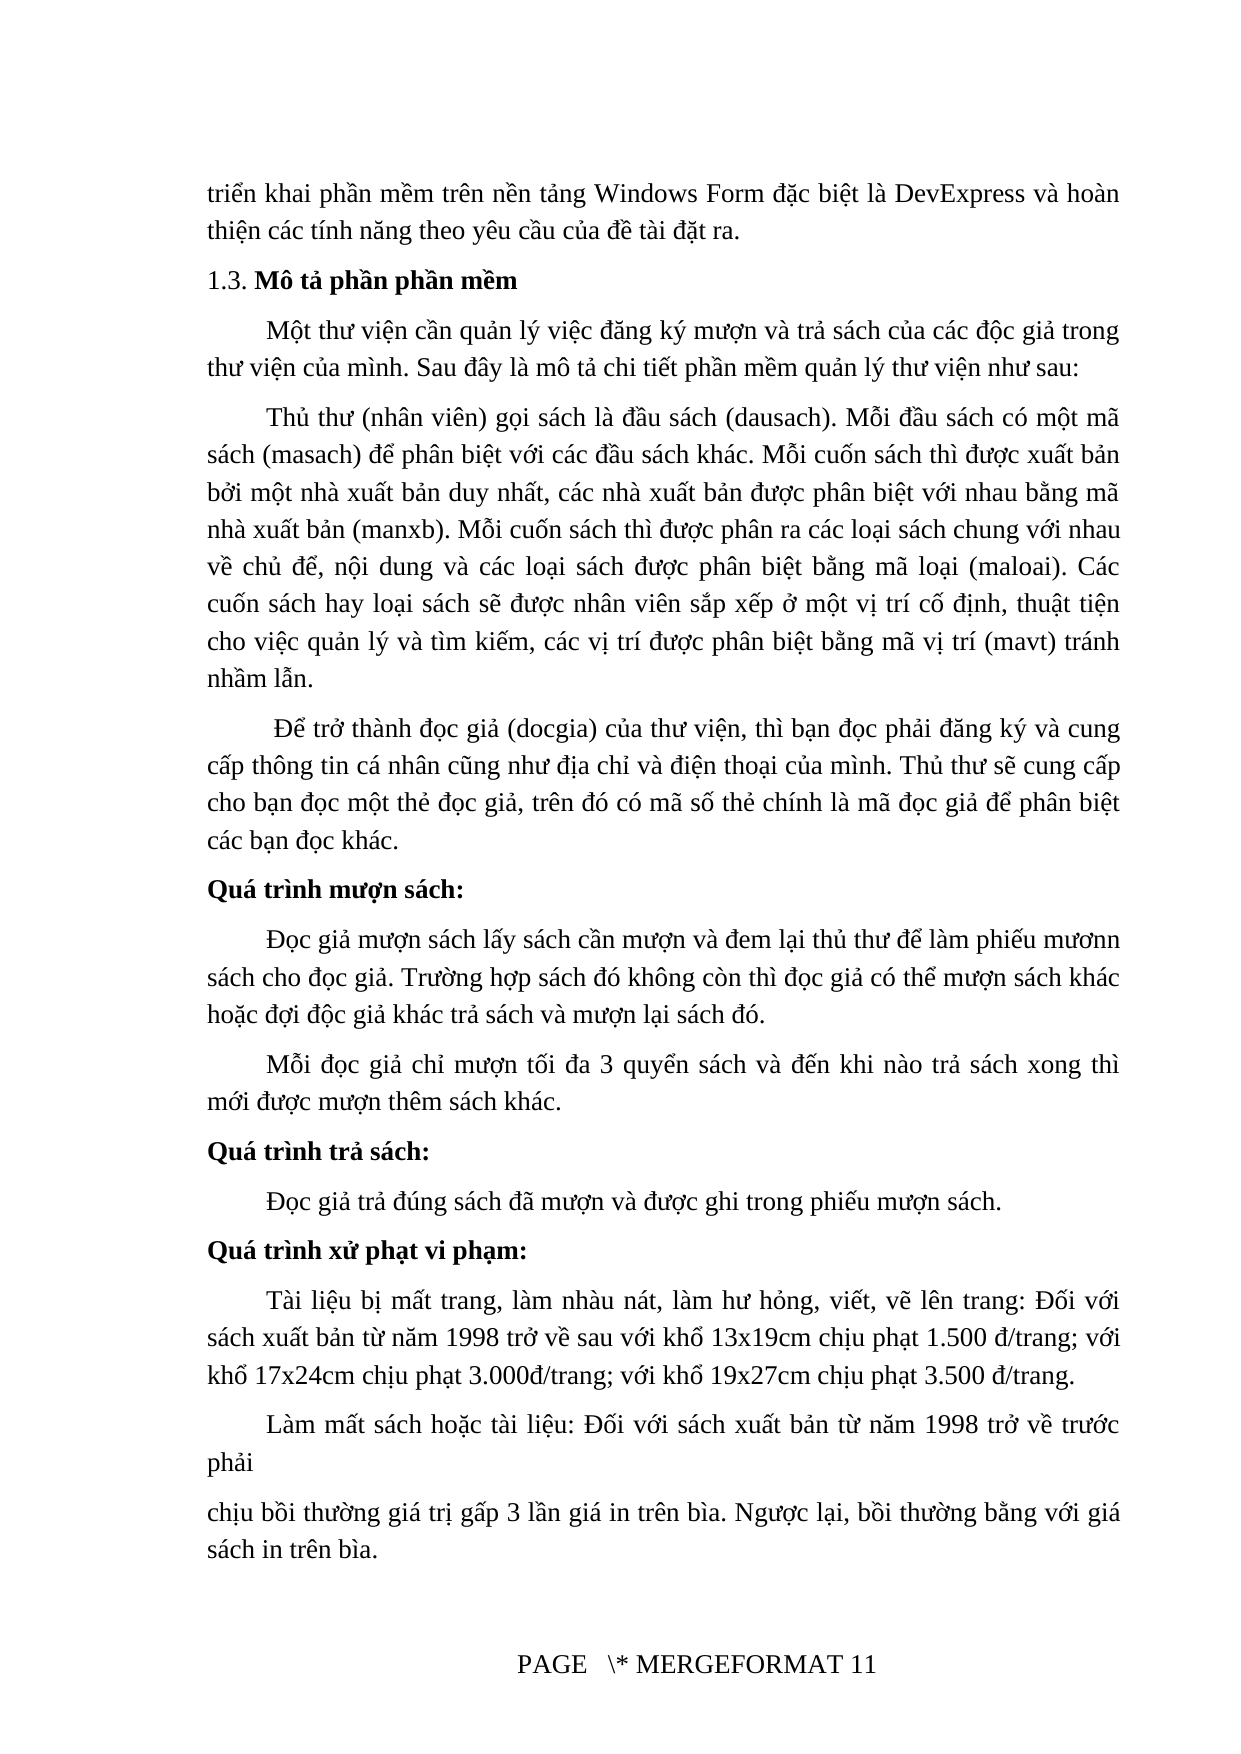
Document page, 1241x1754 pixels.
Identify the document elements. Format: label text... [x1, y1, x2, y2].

text Tài liệu bị mất trang, làm nhàu nát, làm hư hỏng, viết, vẽ lên trang: Đối với sách xuất bản từ năm 1998 trở về sau với khổ 13x19cm chịu phạt 1.500 đ/trang; với khổ 17x24cm chịu phạt 3.000đ/trang; với khổ 19x27cm chịu phạt 3.500 đ/trang. [207, 1284, 1122, 1390]
text Mỗi đọc giả chỉ mượn tối đa 3 quyển sách và đến khi nào trả sách xong thì mới được mượn thêm sách khác. [207, 1048, 1122, 1116]
text Một thư viện cần quản lý việc đăng ký mượn và trả sách của các độc giả trong thư viện của mình. Sau đây là mô tả chi tiết phần mềm quản lý thư viện như sau: [207, 314, 1122, 382]
text Quá trình mượn sách: [207, 874, 1122, 905]
text Đọc giả trả đúng sách đã mượn và được ghi trong phiếu mượn sách. [207, 1185, 1122, 1216]
text Để trở thành đọc giả (docgia) của thư viện, thì bạn đọc phải đăng ký và cung cấp thông tin cá nhân cũng như địa chỉ và điện thoại của mình. Thủ thư sẽ cung cấp cho bạn đọc một thẻ đọc giả, trên đó có mã số thẻ chính là mã đọc giả để phân biệt các bạn đọc khác. [207, 712, 1122, 855]
text Đọc giả mượn sách lấy sách cần mượn và đem lại thủ thư để làm phiếu mươnn sách cho đọc giả. Trường hợp sách đó không còn thì đọc giả có thể mượn sách khác hoặc đợi độc giả khác trả sách và mượn lại sách đó. [207, 923, 1122, 1029]
subtitle Mô tả phần phần mềm [207, 264, 1122, 295]
text chịu bồi thường giá trị gấp 3 lần giá in trên bìa. Ngược lại, bồi thường bằng với giá sách in trên bìa. [207, 1496, 1122, 1564]
text Quá trình trả sách: [207, 1135, 1122, 1166]
text Quá trình xử phạt vi phạm: [207, 1234, 1122, 1266]
text Làm mất sách hoặc tài liệu: Đối với sách xuất bản từ năm 1998 trở về trước phải [207, 1409, 1122, 1477]
text Thủ thư (nhân viên) gọi sách là đầu sách (dausach). Mỗi đầu sách có một mã sách (masach) để phân biệt với các đầu sách khác. Mỗi cuốn sách thì được xuất bản bởi một nhà xuất bản duy nhất, các nhà xuất bản được phân biệt với nhau bằng mã nhà xuất bản (manxb). Mỗi cuốn sách thì được phân ra các loại sách chung với nhau về chủ để, nội dung và các loại sách được phân biệt bằng mã loại (maloai). Các cuốn sách hay loại sách sẽ được nhân viên sắp xếp ở một vị trí cố định, thuật tiện cho việc quản lý và tìm kiếm, các vị trí được phân biệt bằng mã vị trí (mavt) tránh nhầm lẫn. [207, 401, 1122, 693]
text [207, 177, 1122, 246]
